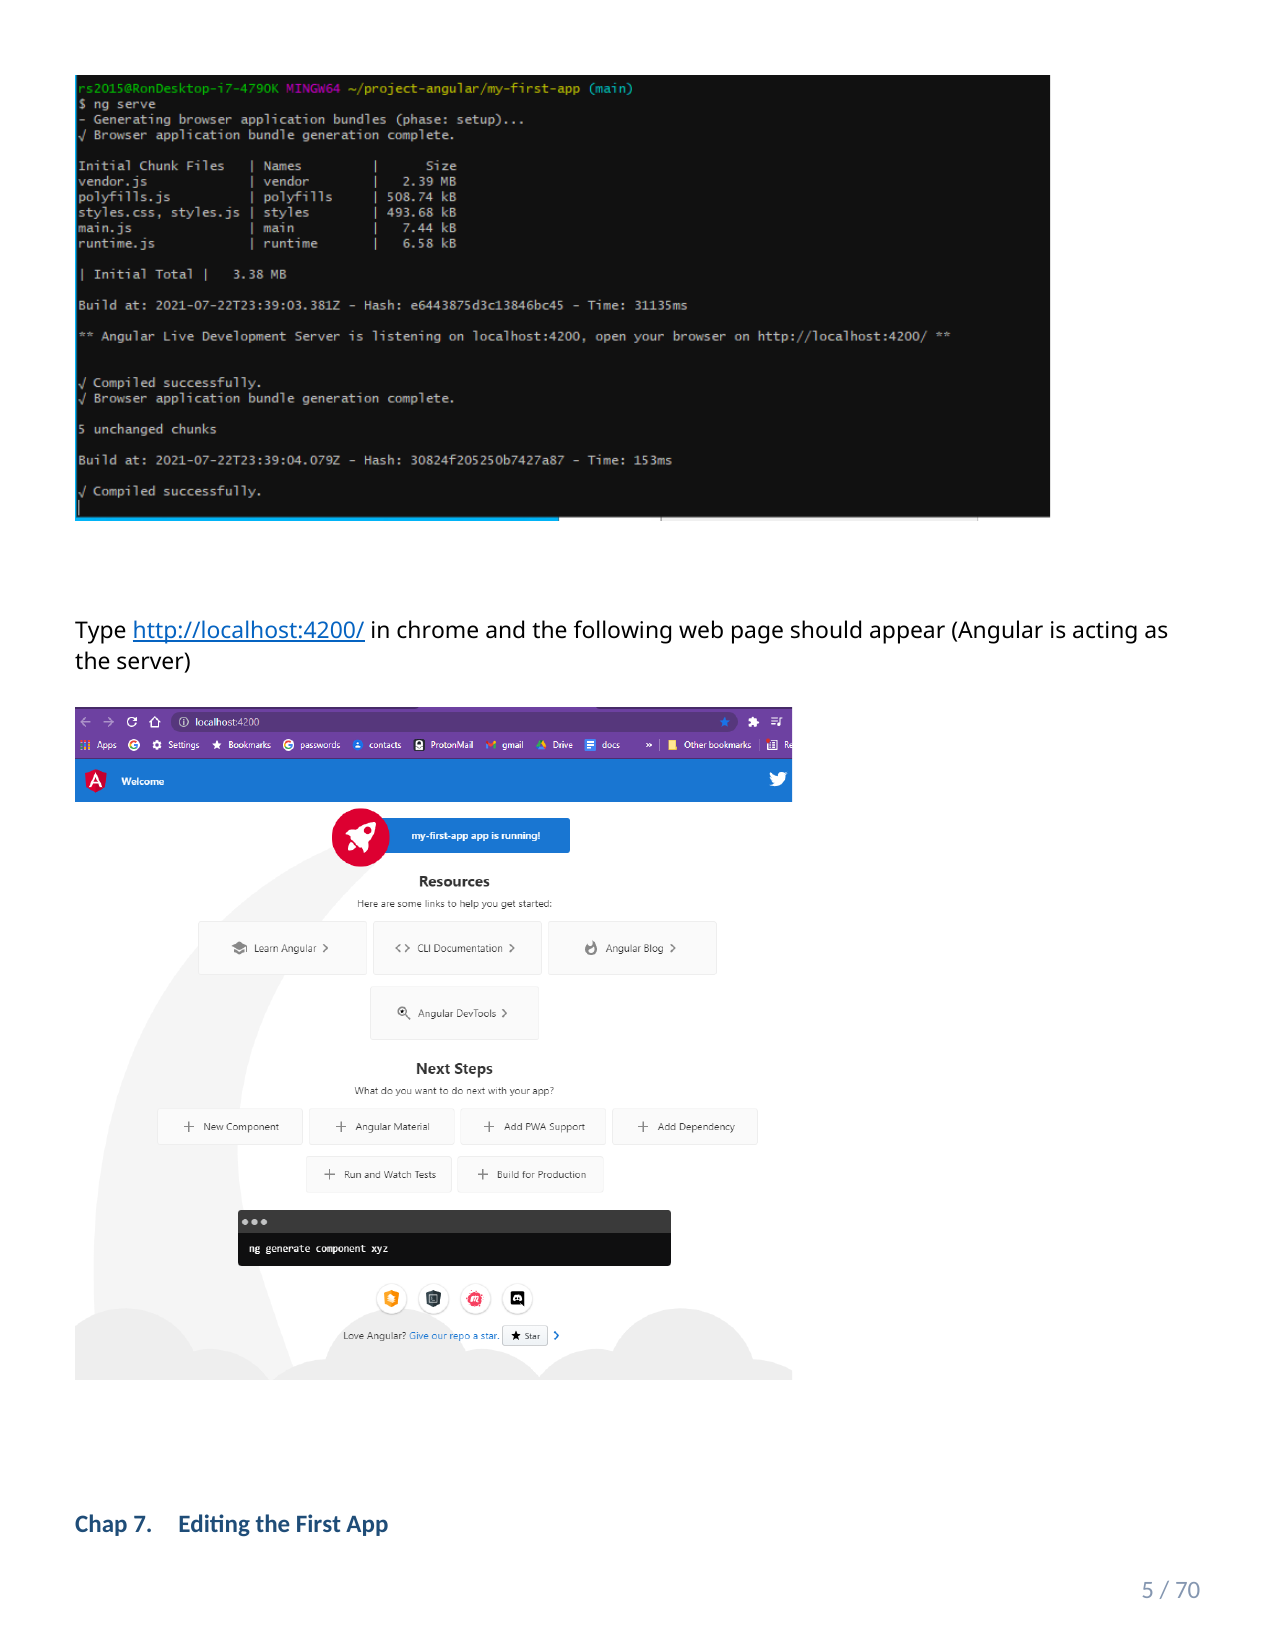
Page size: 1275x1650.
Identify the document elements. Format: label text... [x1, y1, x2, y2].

picture [77, 75, 1050, 521]
picture [75, 707, 793, 1380]
subtitle Editing the First App [75, 1508, 1200, 1539]
text Type http://localhost:4200/ in chrome and the following web page should appear (Angular is acting as the server) [75, 614, 1200, 676]
